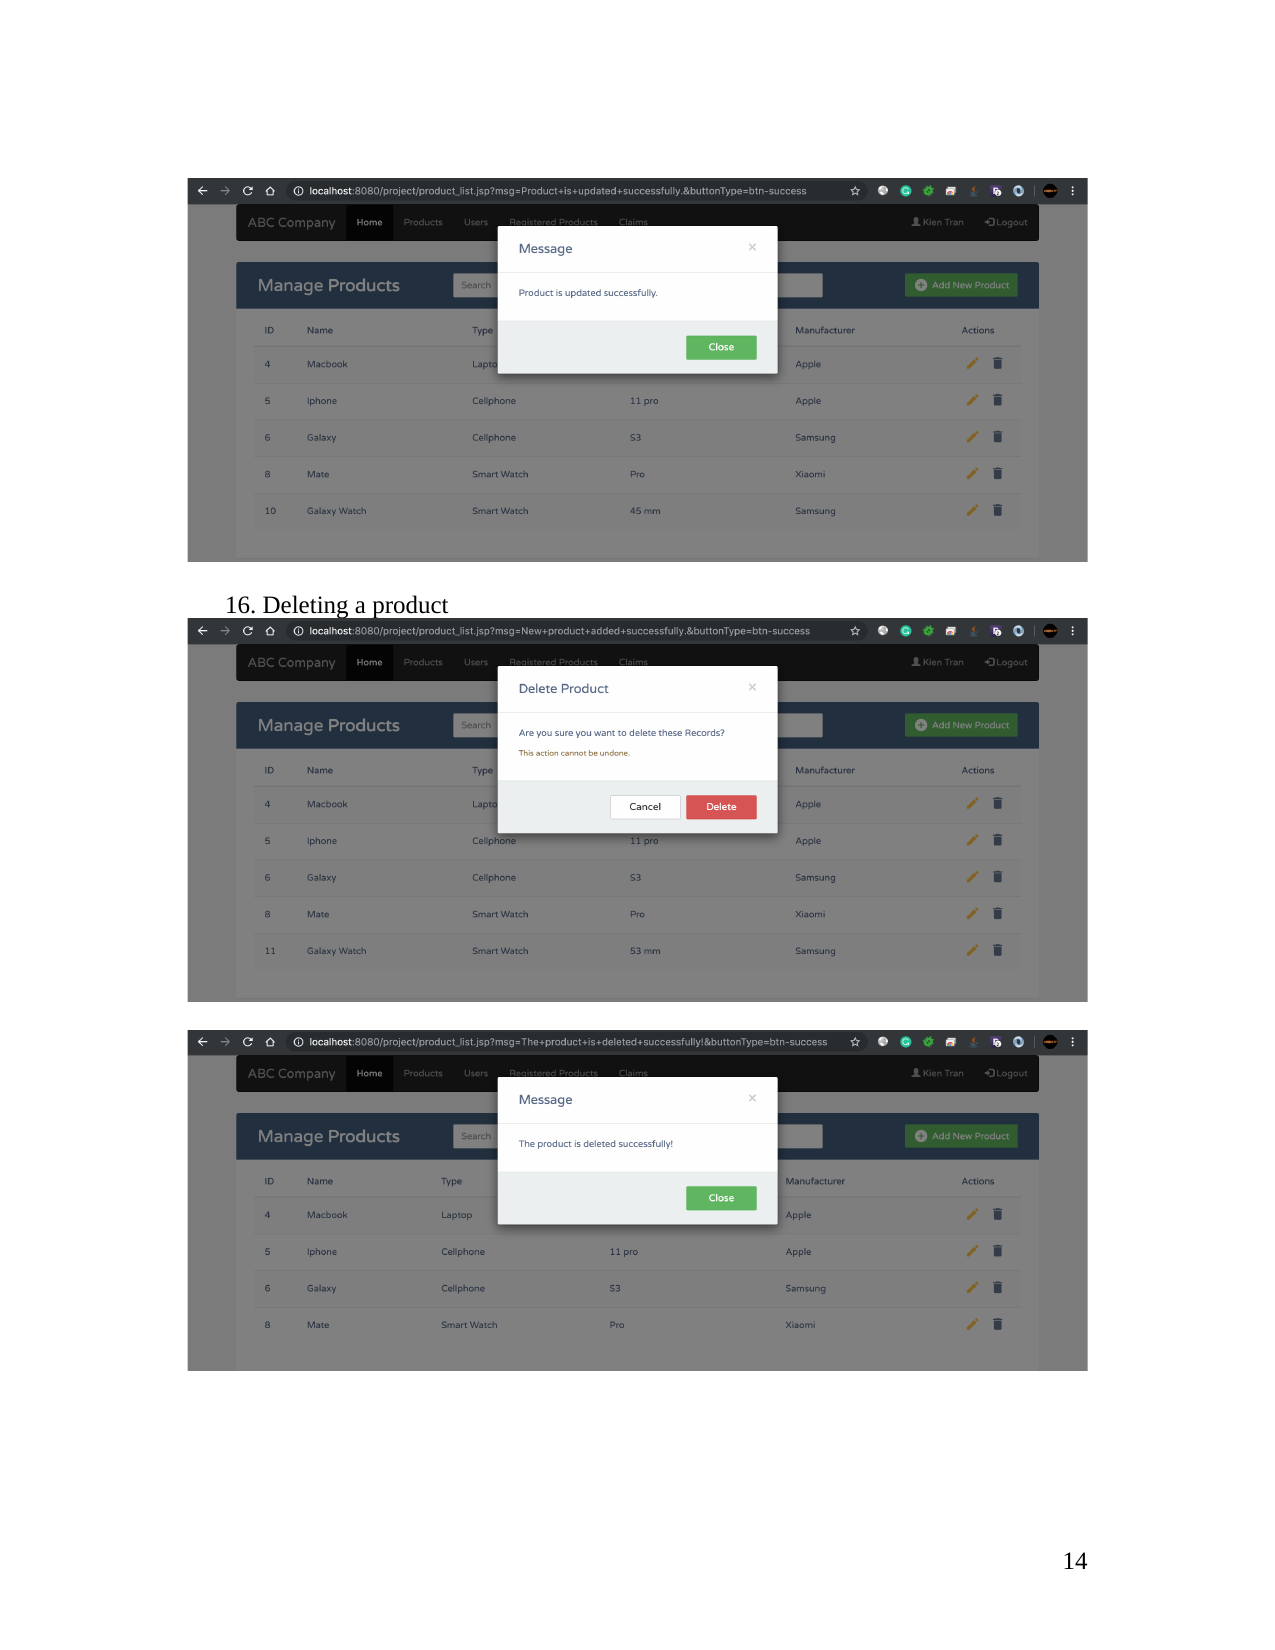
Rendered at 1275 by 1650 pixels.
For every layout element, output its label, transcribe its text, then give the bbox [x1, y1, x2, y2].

picture [187, 178, 1088, 562]
picture [187, 618, 1088, 1002]
list Deleting a product [225, 590, 1087, 618]
picture [187, 1030, 1088, 1371]
